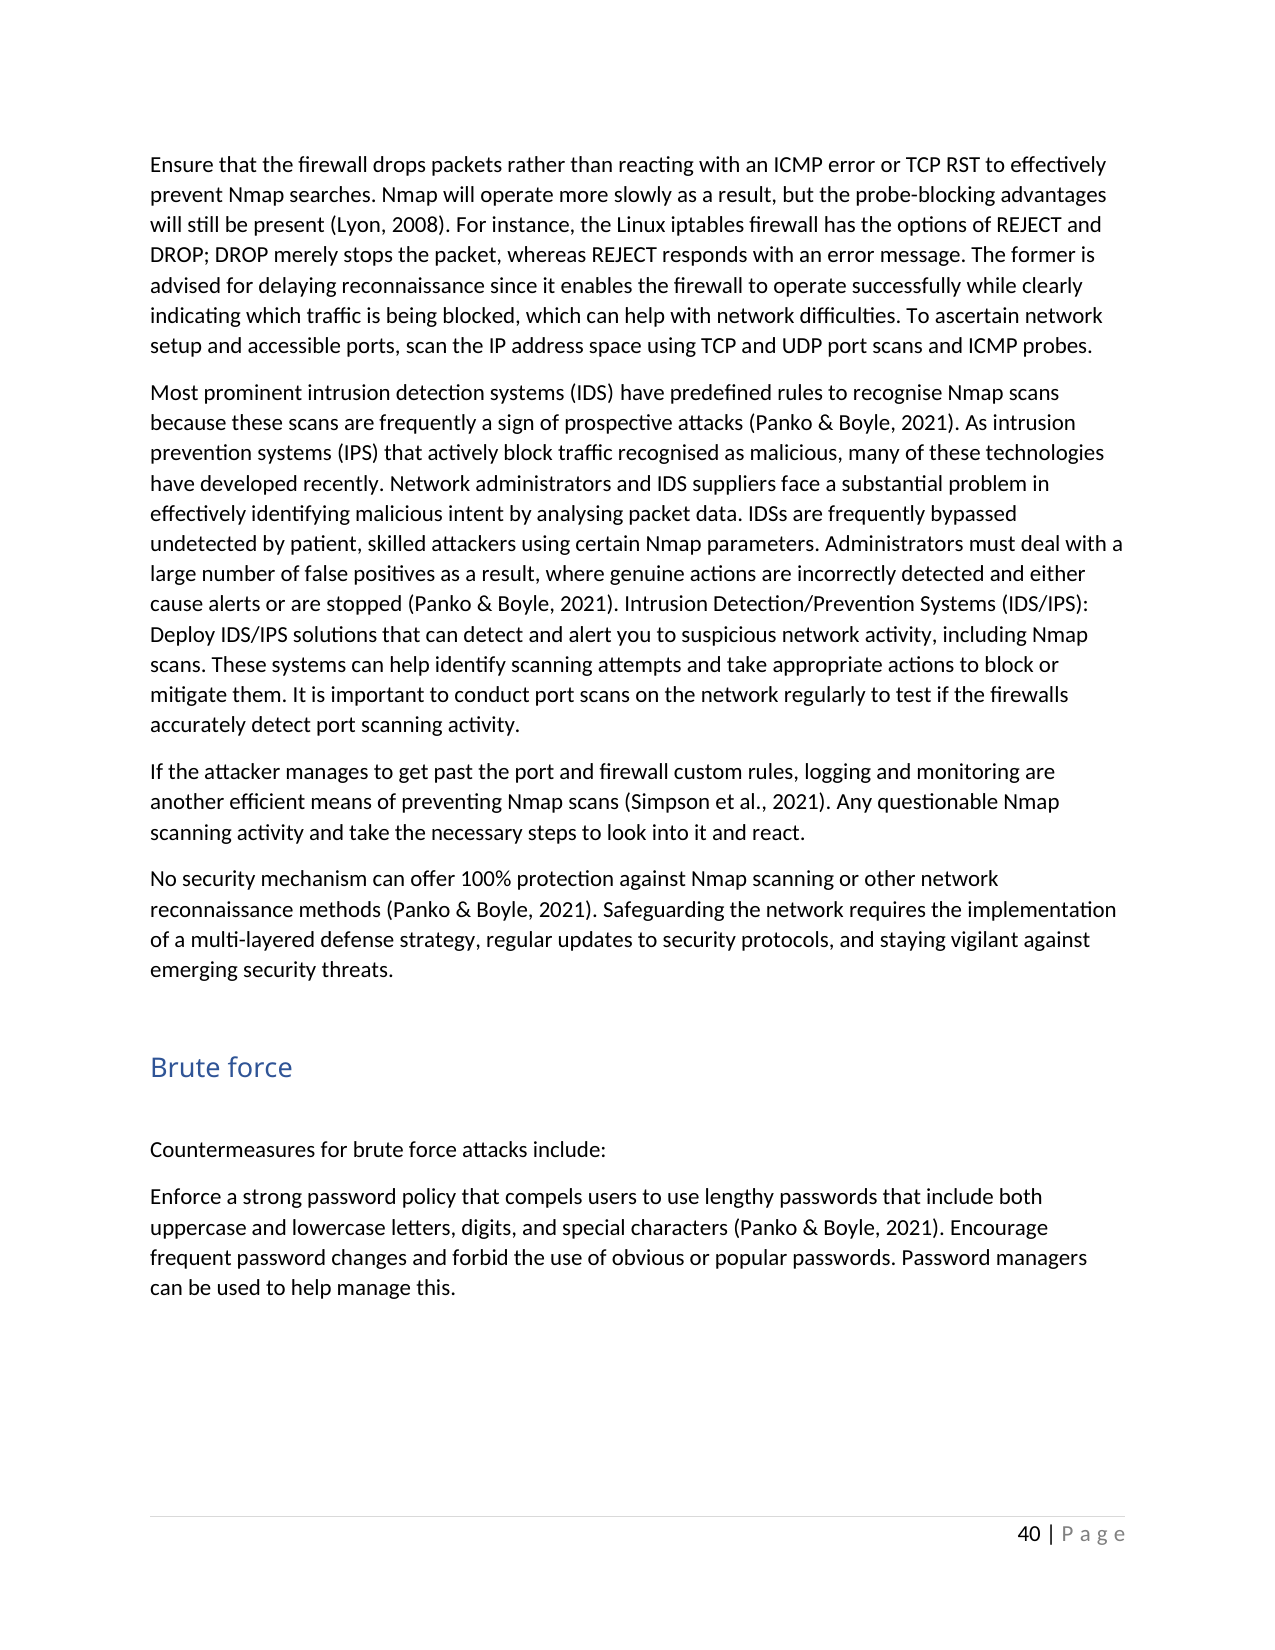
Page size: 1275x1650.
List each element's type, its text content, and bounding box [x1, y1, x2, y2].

text Most prominent intrusion detection systems (IDS) have predefined rules to recognise Nmap scans because these scans are frequently a sign of prospective attacks (Panko & Boyle, 2021). As intrusion prevention systems (IPS) that actively block traffic recognised as malicious, many of these technologies have developed recently. Network administrators and IDS suppliers face a substantial problem in effectively identifying malicious intent by analysing packet data. IDSs are frequently bypassed undetected by patient, skilled attackers using certain Nmap parameters. Administrators must deal with a large number of false positives as a result, where genuine actions are incorrectly detected and either cause alerts or are stopped (Panko & Boyle, 2021). Intrusion Detection/Prevention Systems (IDS/IPS): Deploy IDS/IPS solutions that can detect and alert you to suspicious network activity, including Nmap scans. These systems can help identify scanning attempts and take appropriate actions to block or mitigate them. It is important to conduct port scans on the network regularly to test if the firewalls accurately detect port scanning activity. [150, 378, 1125, 738]
text If the attacker manages to get past the port and firewall custom rules, logging and monitoring are another efficient means of preventing Nmap scans (Simpson et al., 2021). Any questionable Nmap scanning activity and take the necessary steps to look into it and react. [150, 757, 1125, 846]
text Countermeasures for brute force attacks include: [150, 1136, 1125, 1164]
text Enforce a strong password policy that compels users to use lengthy passwords that include both uppercase and lowercase letters, digits, and special characters (Panko & Boyle, 2021). Encourage frequent password changes and forbid the use of obvious or popular passwords. Password managers can be used to help manage this. [150, 1182, 1125, 1301]
text Ensure that the firewall drops packets rather than reacting with an ICMP error or TCP RST to effectively prevent Nmap searches. Nmap will operate more slowly as a result, but the probe-blocking advantages will still be present (Lyon, 2008). For instance, the Linux iptables firewall has the options of REJECT and DROP; DROP merely stops the packet, whereas REJECT responds with an error message. The former is advised for delaying reconnaissance since it enables the firewall to operate successfully while clearly indicating which traffic is being blocked, which can help with network difficulties. To ascertain network setup and accessible ports, scan the IP address space using TCP and UDP port scans and ICMP probes. [150, 150, 1125, 359]
text No security mechanism can offer 100% protection against Nmap scanning or other network reconnaissance methods (Panko & Boyle, 2021). Safeguarding the network requires the implementation of a multi-layered defense strategy, regular updates to security protocols, and staying vigilant against emerging security threats. [150, 864, 1125, 983]
subtitle Brute force [150, 1049, 1125, 1086]
